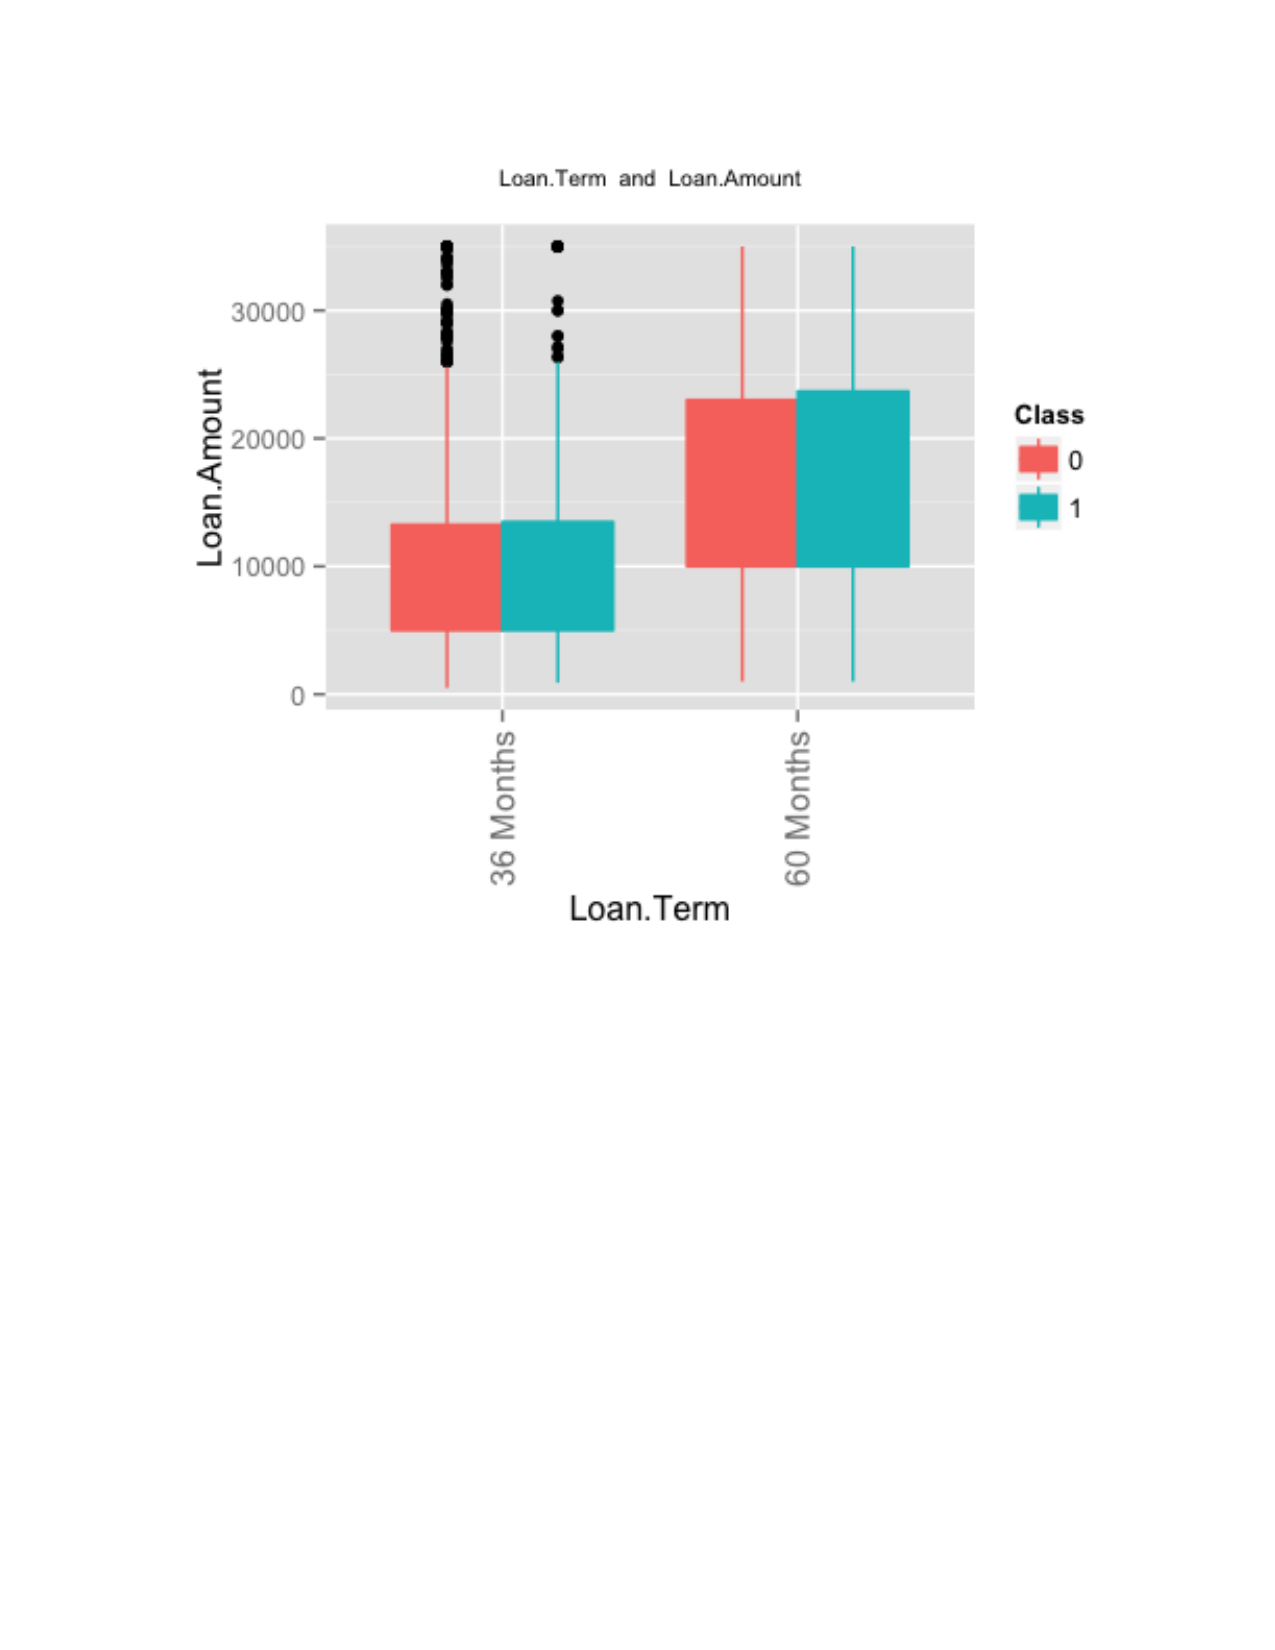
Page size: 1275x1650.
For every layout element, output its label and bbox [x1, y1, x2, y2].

picture [168, 150, 1169, 950]
